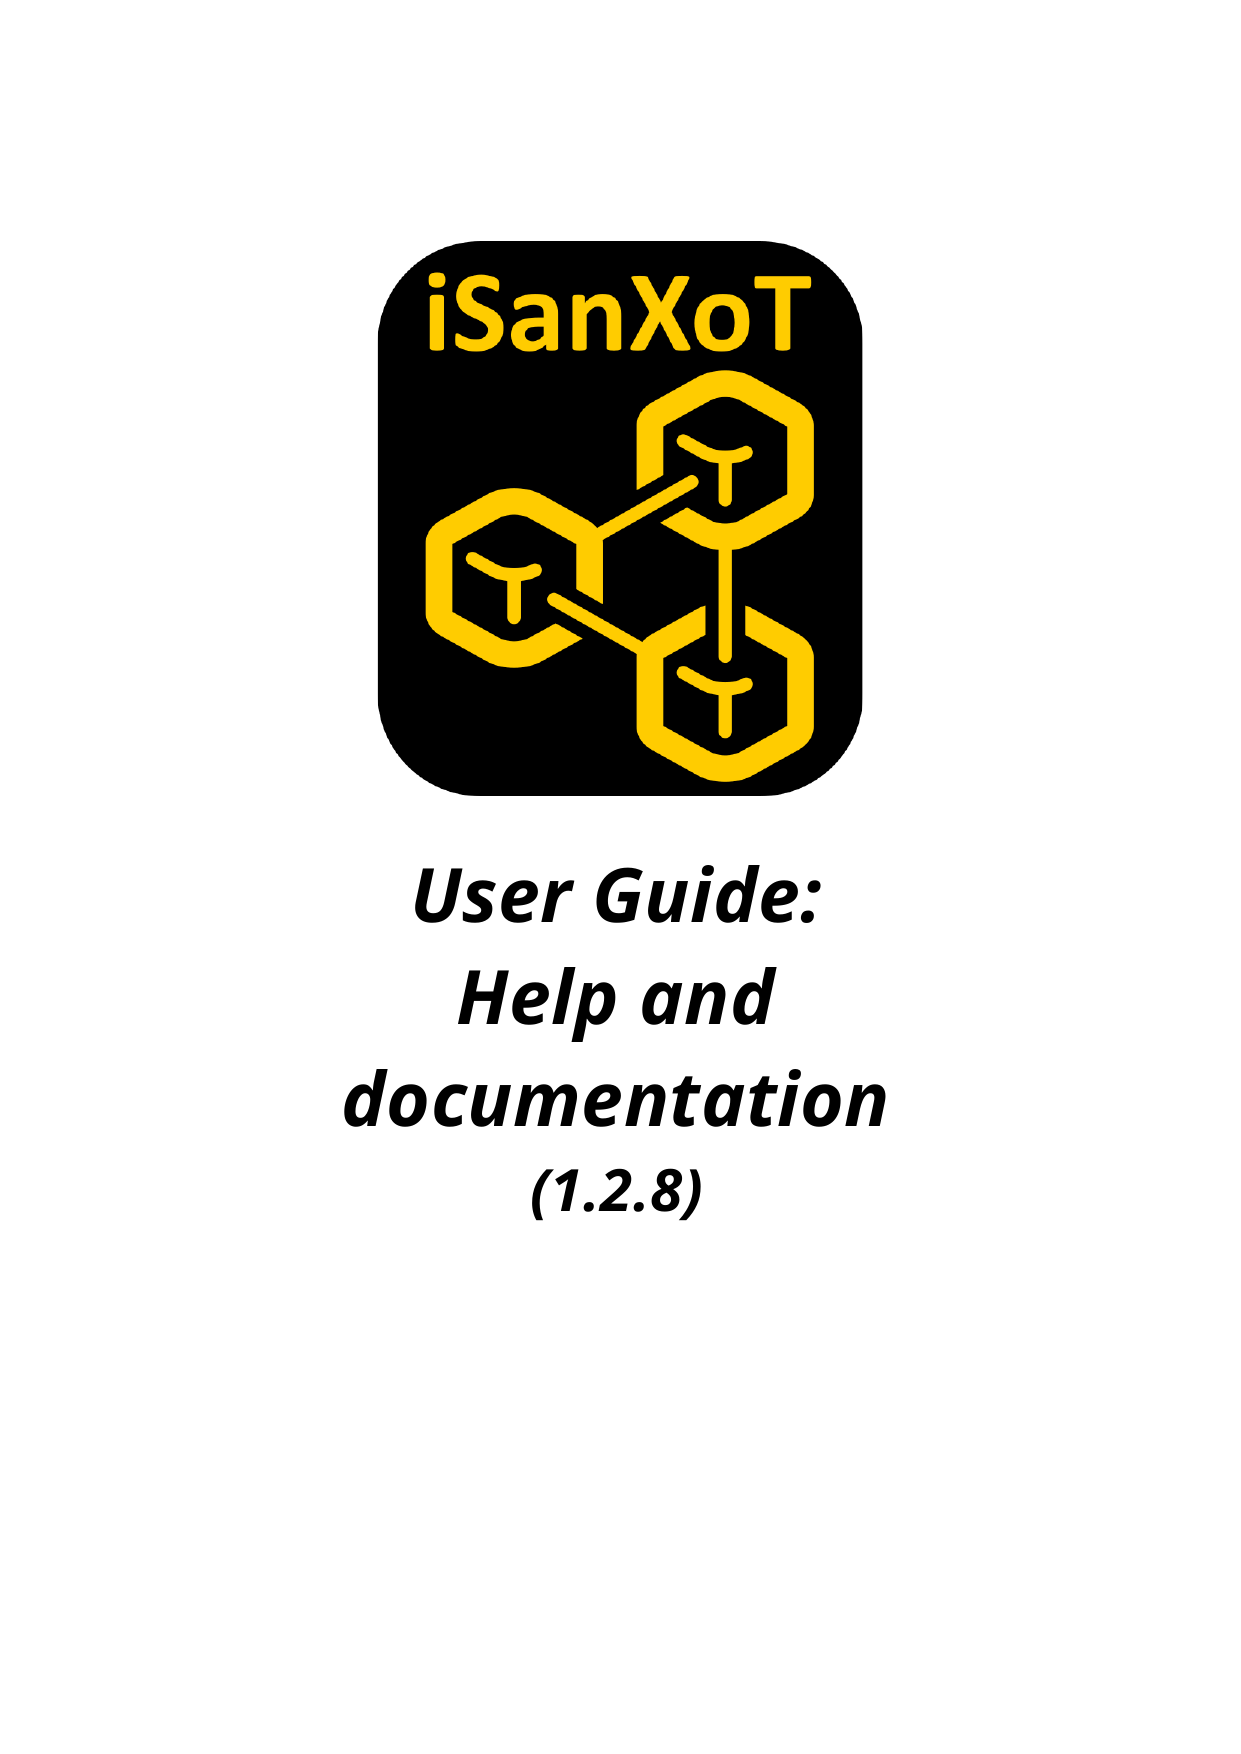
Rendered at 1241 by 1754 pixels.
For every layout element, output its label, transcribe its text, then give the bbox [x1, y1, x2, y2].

title User Guide: [177, 842, 1063, 944]
title (1.2.8) [177, 1149, 1063, 1228]
title Help and documentation [177, 944, 1063, 1149]
picture [377, 241, 863, 796]
